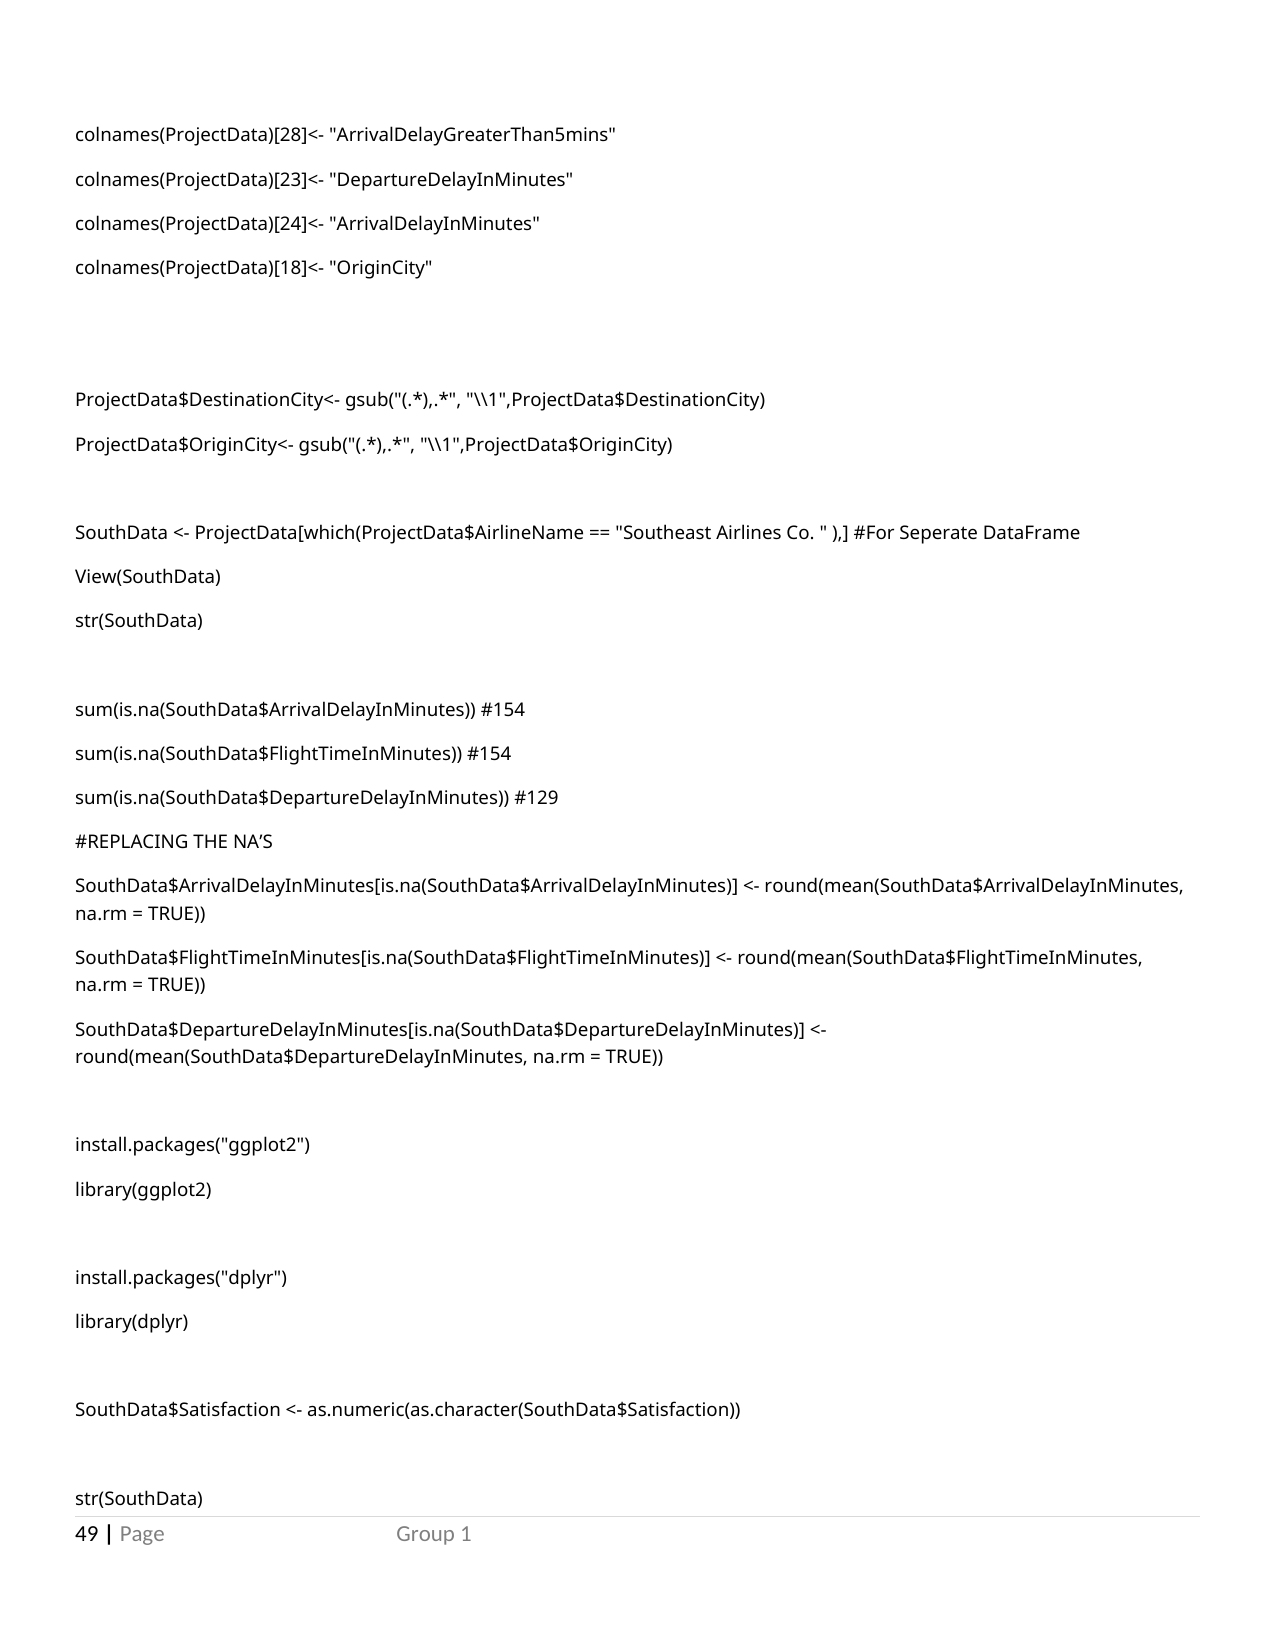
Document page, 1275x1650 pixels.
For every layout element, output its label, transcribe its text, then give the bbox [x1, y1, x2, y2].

text ProjectData$OriginCity<- gsub("(.*),.*", "\\1",ProjectData$OriginCity) [75, 431, 1200, 456]
text library(dplyr) [75, 1308, 1200, 1334]
text colnames(ProjectData)[23]<- "DepartureDelayInMinutes" [75, 166, 1200, 191]
text sum(is.na(SouthData$FlightTimeInMinutes)) #154 [75, 740, 1200, 766]
text sum(is.na(SouthData$ArrivalDelayInMinutes)) #154 [75, 696, 1200, 721]
text library(ggplot2) [75, 1176, 1200, 1201]
text install.packages("dplyr") [75, 1264, 1200, 1290]
text SouthData$Satisfaction <- as.numeric(as.character(SouthData$Satisfaction)) [75, 1397, 1200, 1422]
text SouthData$FlightTimeInMinutes[is.na(SouthData$FlightTimeInMinutes)] <- round(mean(SouthData$FlightTimeInMinutes, na.rm = TRUE)) [75, 944, 1200, 997]
text colnames(ProjectData)[18]<- "OriginCity" [75, 254, 1200, 280]
text SouthData$DepartureDelayInMinutes[is.na(SouthData$DepartureDelayInMinutes)] <- round(mean(SouthData$DepartureDelayInMinutes, na.rm = TRUE)) [75, 1016, 1200, 1069]
text colnames(ProjectData)[24]<- "ArrivalDelayInMinutes" [75, 210, 1200, 236]
text View(SouthData) [75, 563, 1200, 589]
text str(SouthData) [75, 608, 1200, 633]
text install.packages("ggplot2") [75, 1132, 1200, 1157]
text colnames(ProjectData)[28]<- "ArrivalDelayGreaterThan5mins" [75, 122, 1200, 147]
text SouthData <- ProjectData[which(ProjectData$AirlineName == "Southeast Airlines Co. " ),] #For Seperate DataFrame [75, 519, 1200, 545]
text #REPLACING THE NA’S [75, 828, 1200, 854]
text ProjectData$DestinationCity<- gsub("(.*),.*", "\\1",ProjectData$DestinationCity) [75, 387, 1200, 412]
text str(SouthData) [75, 1485, 1200, 1511]
text SouthData$ArrivalDelayInMinutes[is.na(SouthData$ArrivalDelayInMinutes)] <- round(mean(SouthData$ArrivalDelayInMinutes, na.rm = TRUE)) [75, 873, 1200, 926]
text sum(is.na(SouthData$DepartureDelayInMinutes)) #129 [75, 784, 1200, 810]
